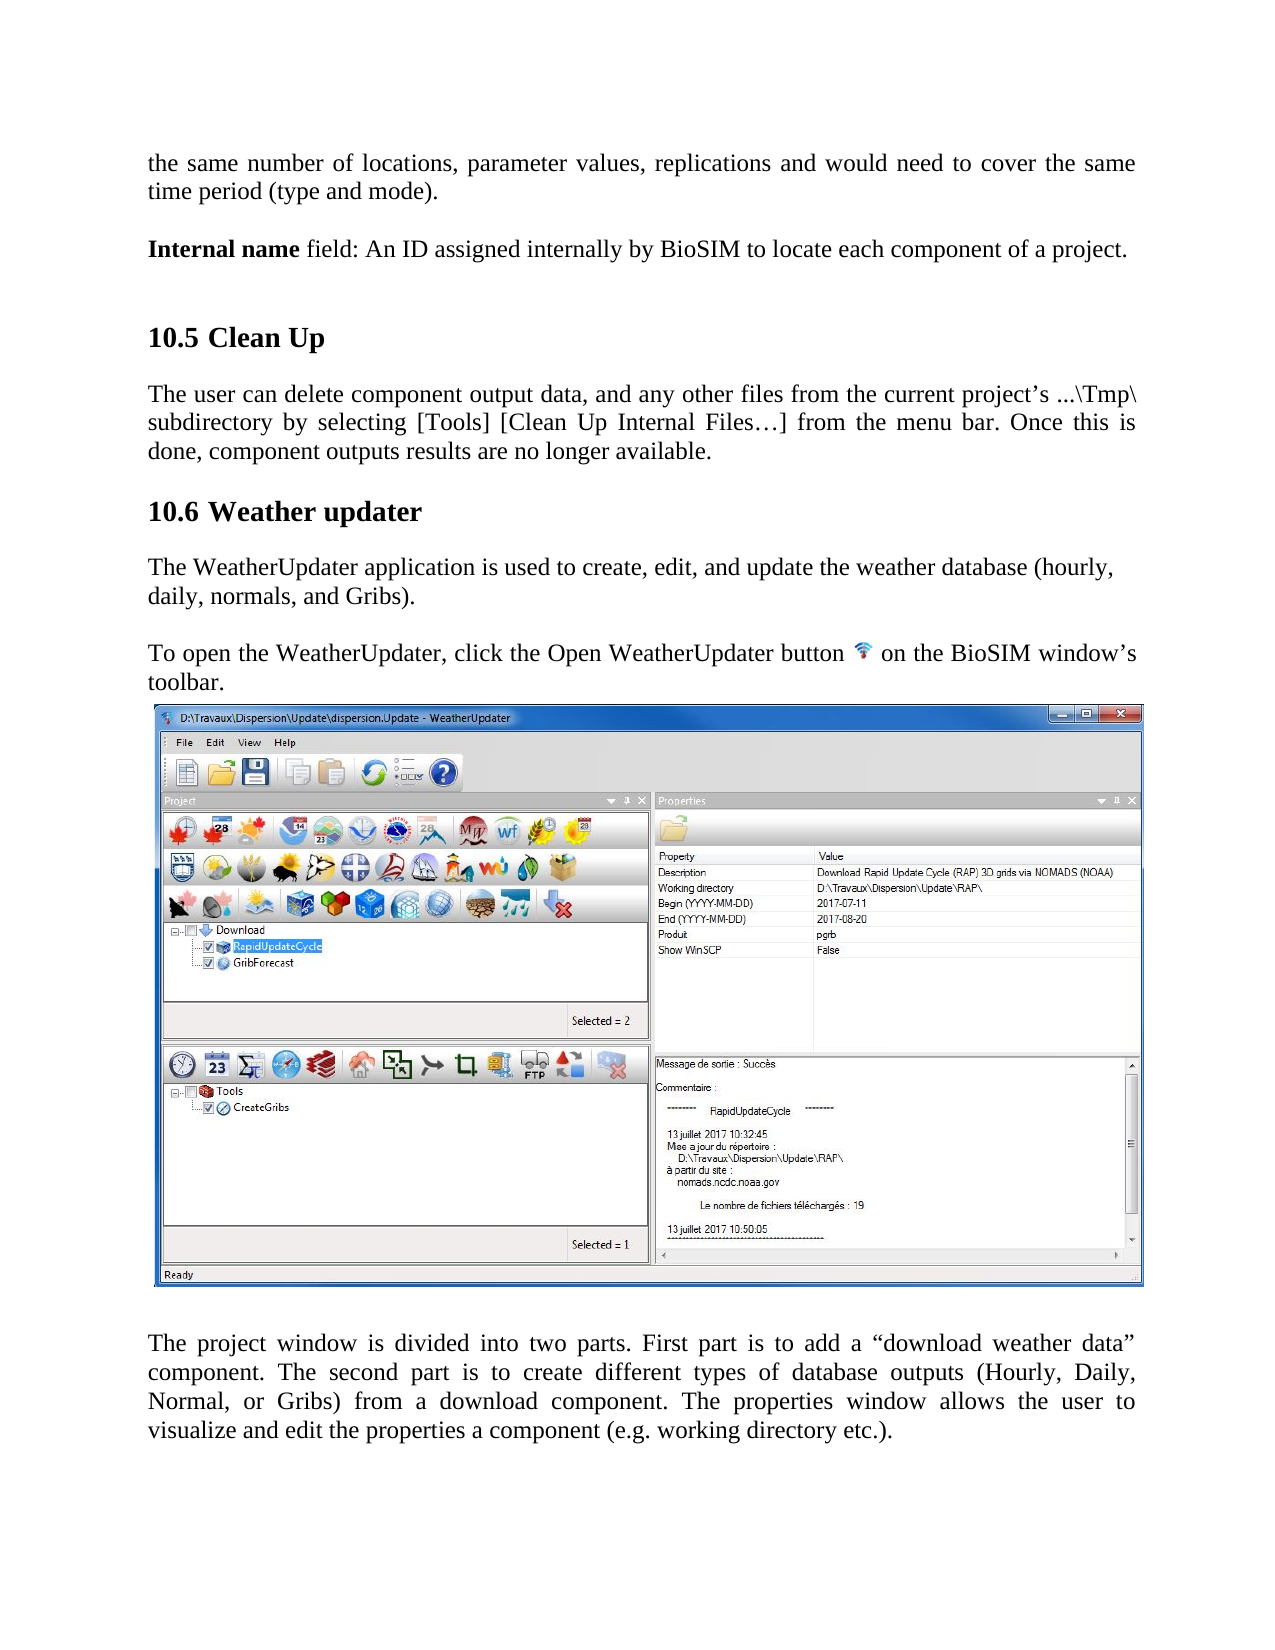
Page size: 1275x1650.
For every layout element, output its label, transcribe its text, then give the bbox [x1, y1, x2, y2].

text The WeatherUpdater application is used to create, edit, and update the weather database (hourly, daily, normals, and Gribs). [148, 552, 1137, 610]
text The user can delete component output data, and any other files from the current project’s ...\Tmp\ subdirectory by selecting [Tools] [Clean Up Internal Files…] from the menu bar. Once this is done, component outputs results are no longer available. [148, 379, 1137, 465]
subtitle Weather updater [148, 494, 1137, 527]
text The project window is divided into two parts. First part is to add a “download weather data” component. The second part is to create different types of database outputs (Hourly, Daily, Normal, or Gribs) from a download component. The properties window allows the user to visualize and edit the properties a component (e.g. working directory etc.). [148, 1328, 1137, 1443]
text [148, 148, 1137, 205]
picture [153, 704, 1144, 1285]
picture [852, 638, 874, 662]
text Internal name field: An ID assigned internally by BioSIM to locate each component of a project. [148, 234, 1137, 263]
text To open the WeatherUpdater, click the Open WeatherUpdater button on the BioSIM window’s toolbar. [148, 638, 1137, 696]
subtitle Clean Up [148, 320, 1137, 354]
